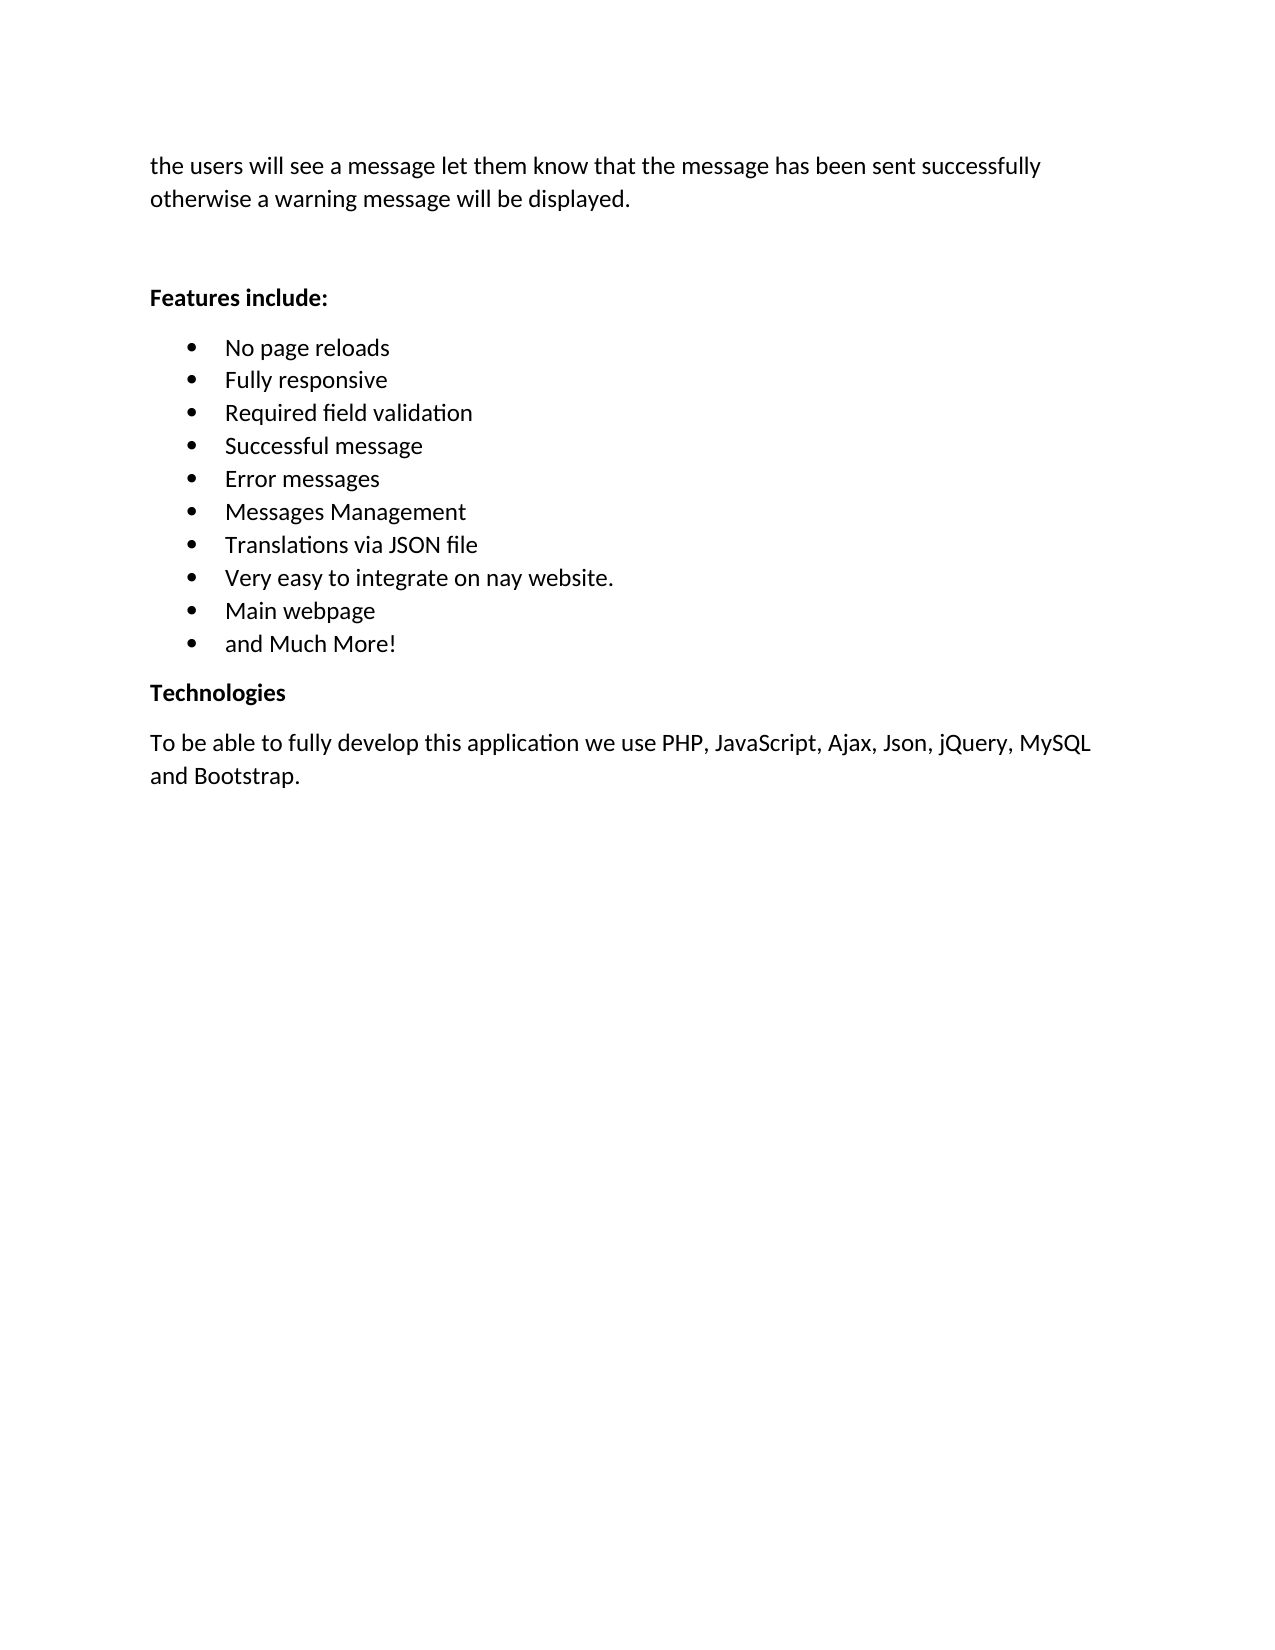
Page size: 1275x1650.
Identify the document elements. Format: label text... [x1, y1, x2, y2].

list Main webpage [187, 595, 1125, 626]
list Successful message [187, 430, 1125, 461]
list Translations via JSON file [187, 529, 1125, 560]
text To be able to fully develop this application we use PHP, JavaScript, Ajax, Json, jQuery, MySQL and Bootstrap. [150, 727, 1125, 791]
list No page reloads [187, 332, 1125, 362]
text Technologies [150, 677, 1125, 708]
list and Much More! [187, 628, 1125, 658]
list Very easy to integrate on nay website. [187, 562, 1125, 593]
text Features include: [150, 282, 1125, 313]
list Messages Management [187, 496, 1125, 527]
list Error messages [187, 463, 1125, 494]
list Fully responsive [187, 364, 1125, 395]
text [150, 150, 1125, 213]
list Required field validation [187, 397, 1125, 428]
